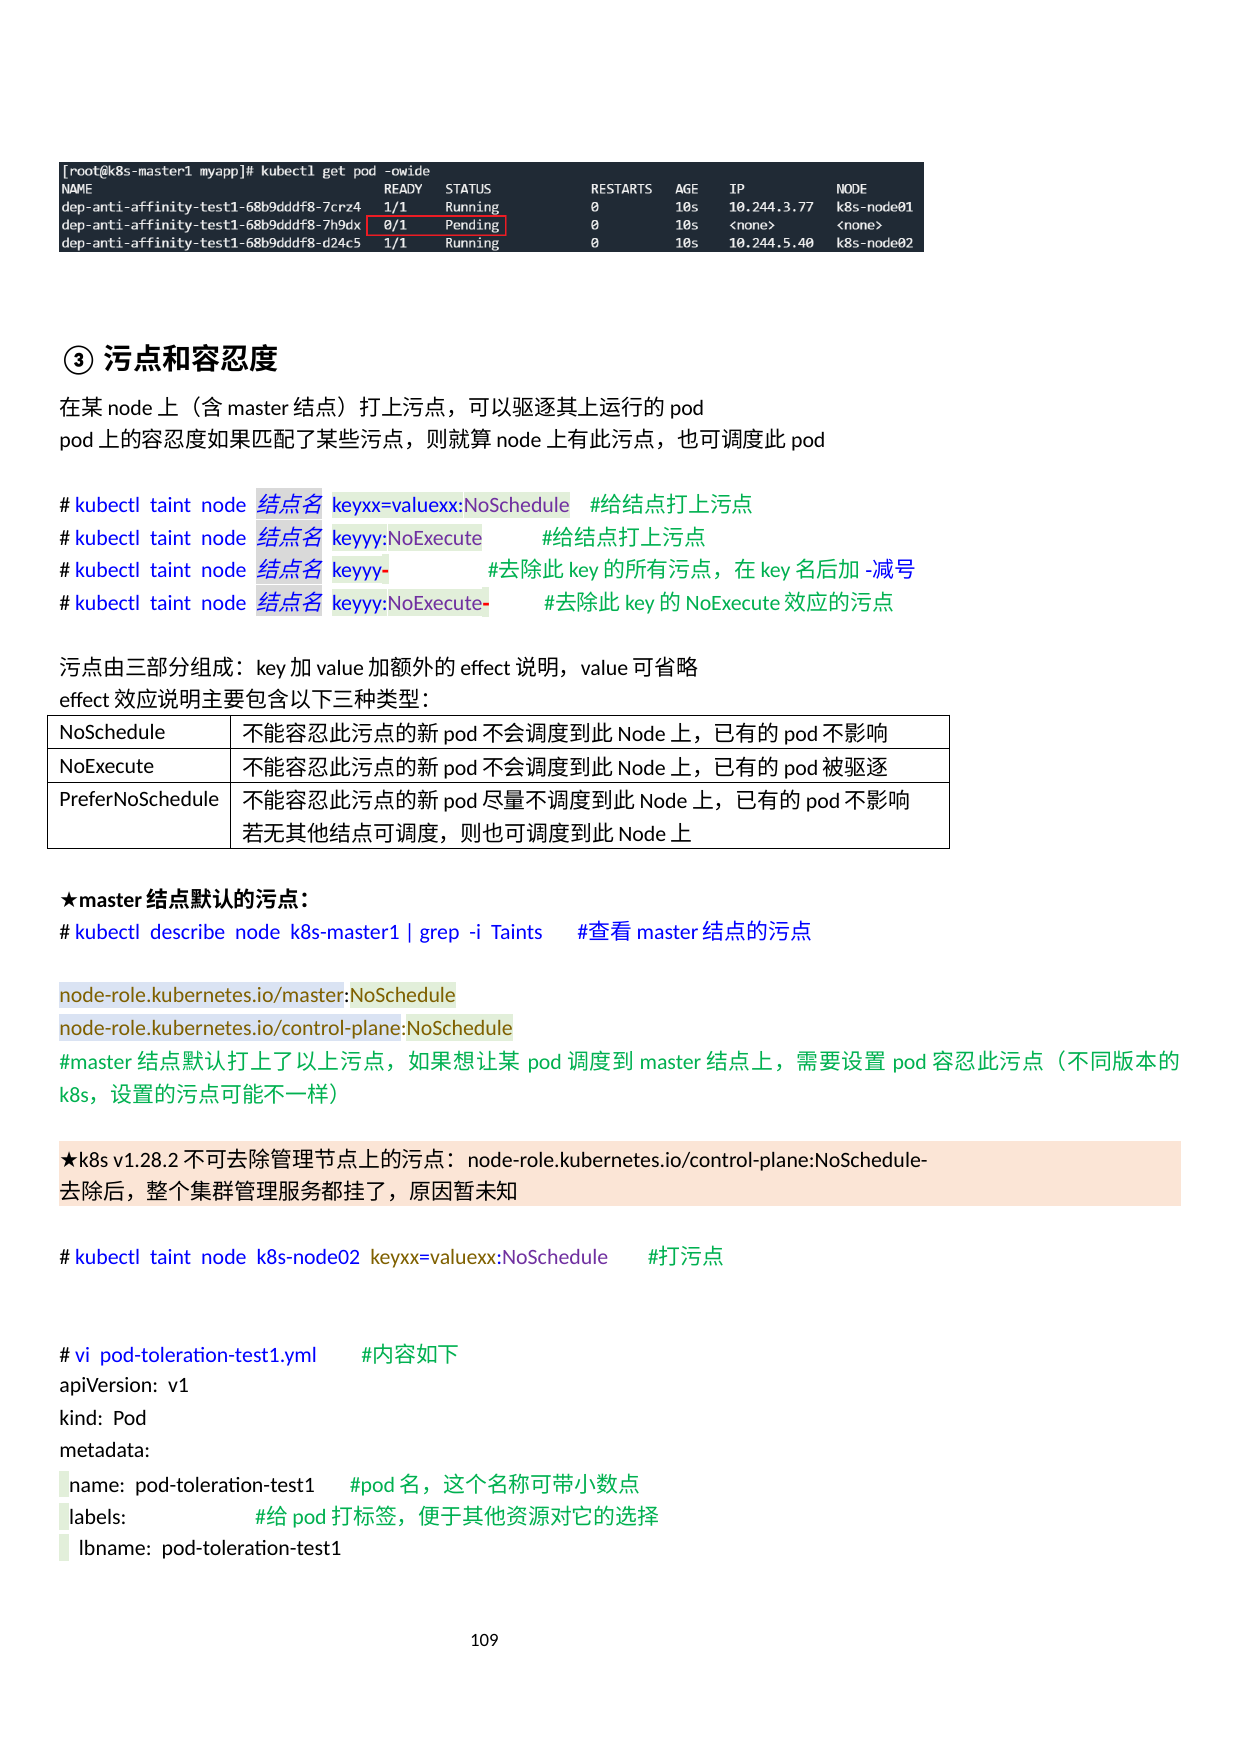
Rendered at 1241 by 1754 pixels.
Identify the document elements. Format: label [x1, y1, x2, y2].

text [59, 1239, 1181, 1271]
picture [59, 162, 924, 252]
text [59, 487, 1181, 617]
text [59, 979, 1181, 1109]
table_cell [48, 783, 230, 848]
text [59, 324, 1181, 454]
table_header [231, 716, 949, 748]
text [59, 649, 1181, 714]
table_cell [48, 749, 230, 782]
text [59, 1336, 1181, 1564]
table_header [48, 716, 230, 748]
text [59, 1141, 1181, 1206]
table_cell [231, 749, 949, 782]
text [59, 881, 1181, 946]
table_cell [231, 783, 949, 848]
